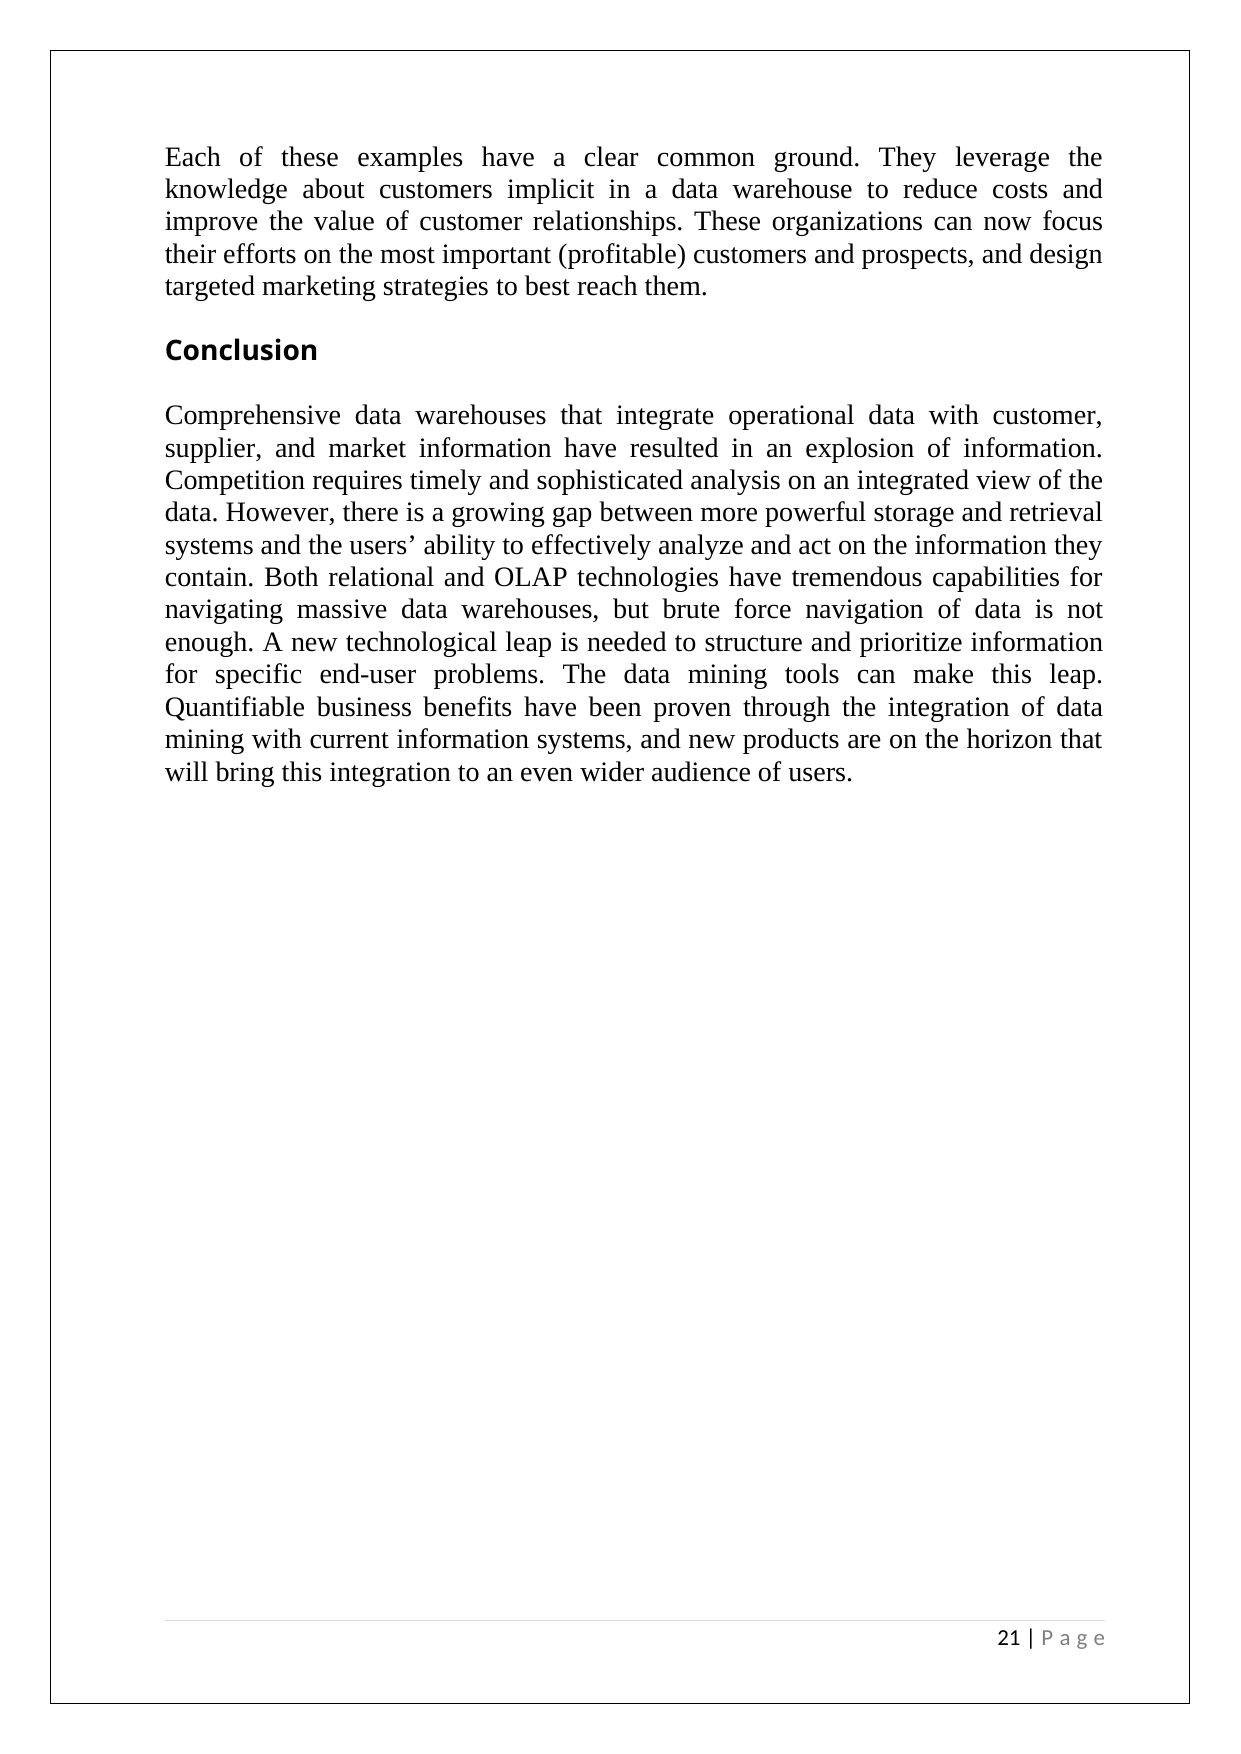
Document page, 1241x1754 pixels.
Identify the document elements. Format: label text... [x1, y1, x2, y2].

text Conclusion [164, 331, 1105, 369]
text Comprehensive data warehouses that integrate operational data with customer, supplier, and market information have resulted in an explosion of information. Competition requires timely and sophisticated analysis on an integrated view of the data. However, there is a growing gap between more powerful storage and retrieval systems and the users’ ability to effectively analyze and act on the information they contain. Both relational and OLAP technologies have tremendous capabilities for navigating massive data warehouses, but brute force navigation of data is not enough. A new technological leap is needed to structure and prioritize information for specific end-user problems. The data mining tools can make this leap. Quantifiable business benefits have been proven through the integration of data mining with current information systems, and new products are on the horizon that will bring this integration to an even wider audience of users. [164, 398, 1105, 787]
text Each of these examples have a clear common ground. They leverage the knowledge about customers implicit in a data warehouse to reduce costs and improve the value of customer relationships. These organizations can now focus their efforts on the most important (profitable) customers and prospects, and design targeted marketing strategies to best reach them. [164, 139, 1105, 302]
